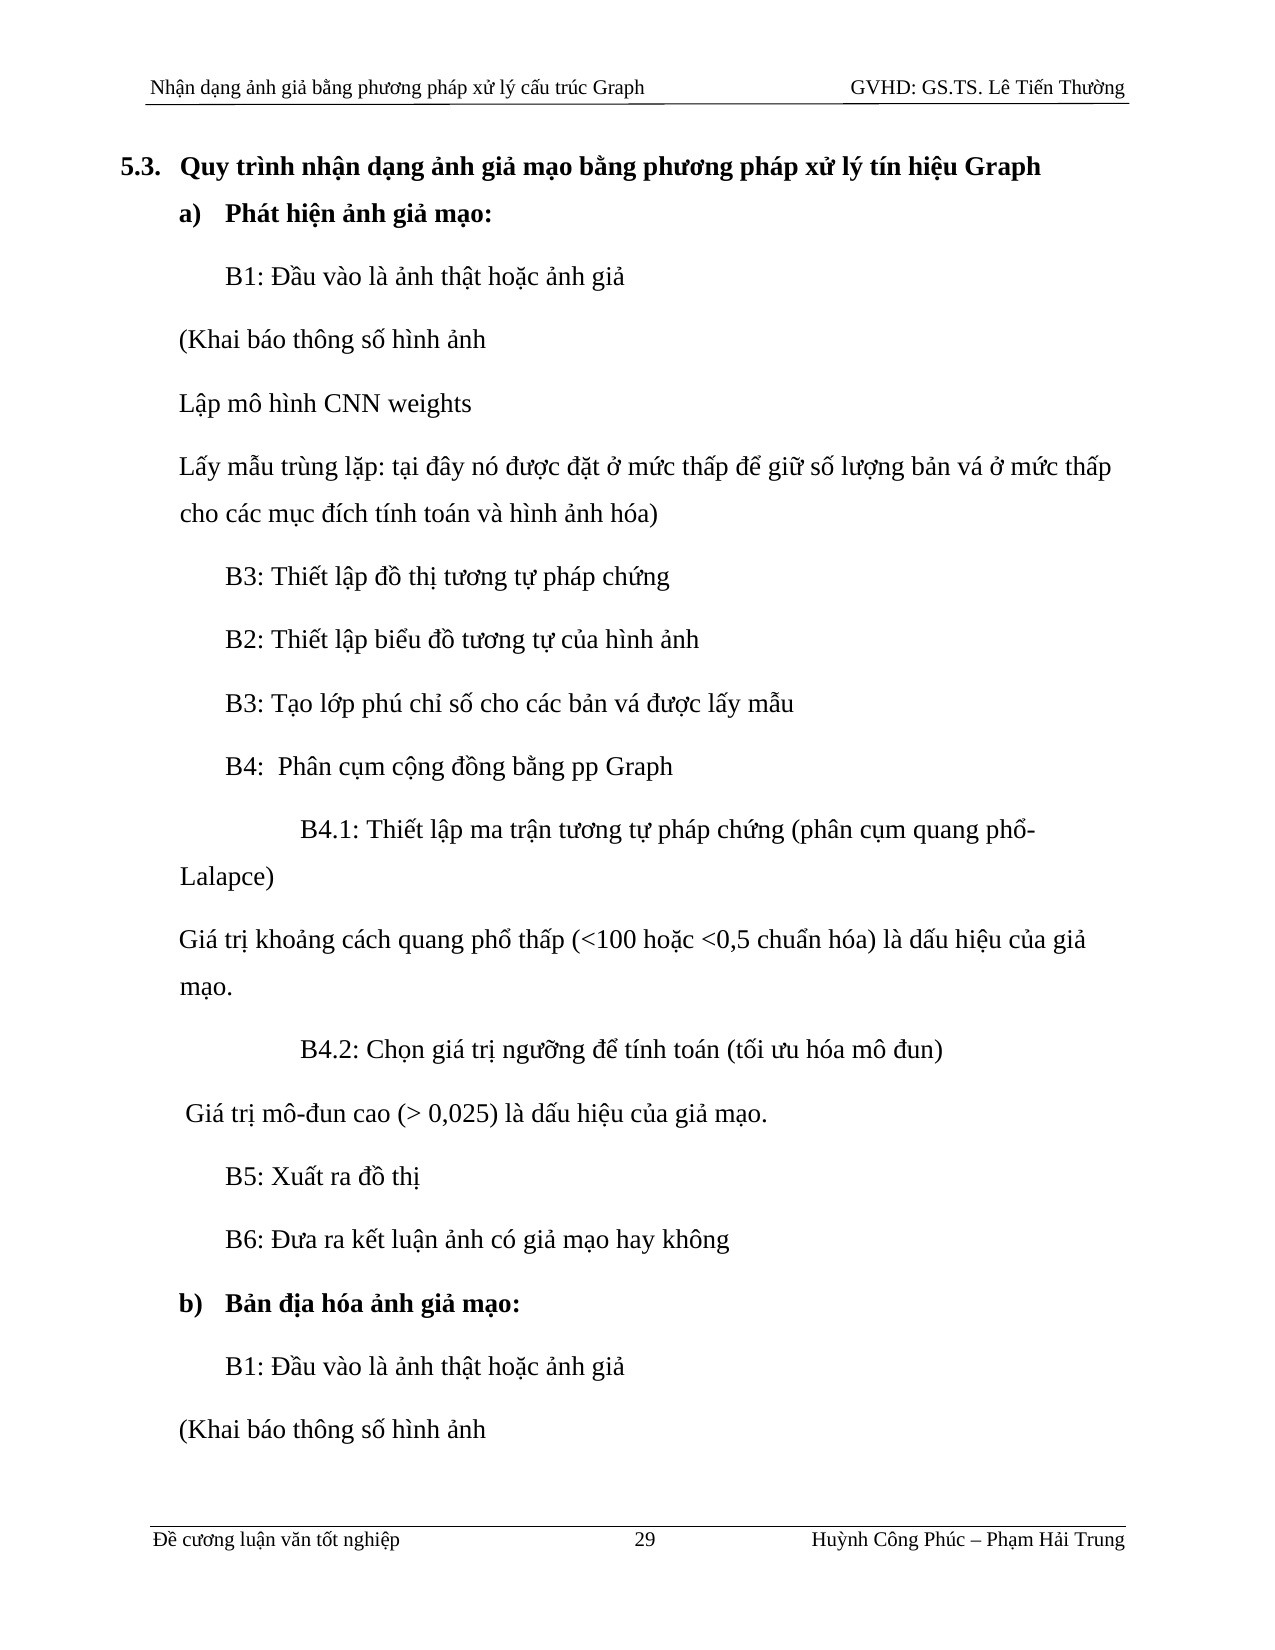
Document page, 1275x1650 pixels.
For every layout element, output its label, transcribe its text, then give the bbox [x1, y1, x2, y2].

text (Khai báo thông số hình ảnh [178, 323, 1125, 354]
list Phát hiện ảnh giả mạo: [178, 197, 1125, 228]
text (Khai báo thông số hình ảnh [178, 1413, 1125, 1444]
text Giá trị mô-đun cao (> 0,025) là dấu hiệu của giả mạo. [178, 1097, 1125, 1128]
list Bản địa hóa ảnh giả mạo: [178, 1287, 1125, 1318]
text B1: Đầu vào là ảnh thật hoặc ảnh giả [179, 1350, 1125, 1381]
text B4: Phân cụm cộng đồng bằng pp Graph [179, 750, 1125, 781]
text B4.2: Chọn giá trị ngưỡng để tính toán (tối ưu hóa mô đun) [178, 1033, 1125, 1064]
text Lấy mẫu trùng lặp: tại đây nó được đặt ở mức thấp để giữ số lượng bản vá ở mức thấp cho các mục đích tính toán và hình ảnh hóa) [178, 450, 1125, 528]
text B6: Đưa ra kết luận ảnh có giả mạo hay không [179, 1223, 1125, 1254]
text Giá trị khoảng cách quang phổ thấp (<100 hoặc <0,5 chuẩn hóa) là dấu hiệu của giả mạo. [178, 923, 1125, 1001]
text Lập mô hình CNN weights [178, 387, 1125, 418]
text B4.1: Thiết lập ma trận tương tự pháp chứng (phân cụm quang phổ-Lalapce) [178, 813, 1125, 891]
text B1: Đầu vào là ảnh thật hoặc ảnh giả [179, 260, 1125, 291]
text B3: Thiết lập đồ thị tương tự pháp chứng [179, 560, 1125, 591]
text B5: Xuất ra đồ thị [179, 1160, 1125, 1191]
list Quy trình nhận dạng ảnh giả mạo bằng phương pháp xử lý tín hiệu Graph [120, 150, 1125, 181]
text B2: Thiết lập biểu đồ tương tự của hình ảnh [179, 623, 1125, 654]
text B3: Tạo lớp phú chỉ số cho các bản vá được lấy mẫu [179, 687, 1125, 718]
